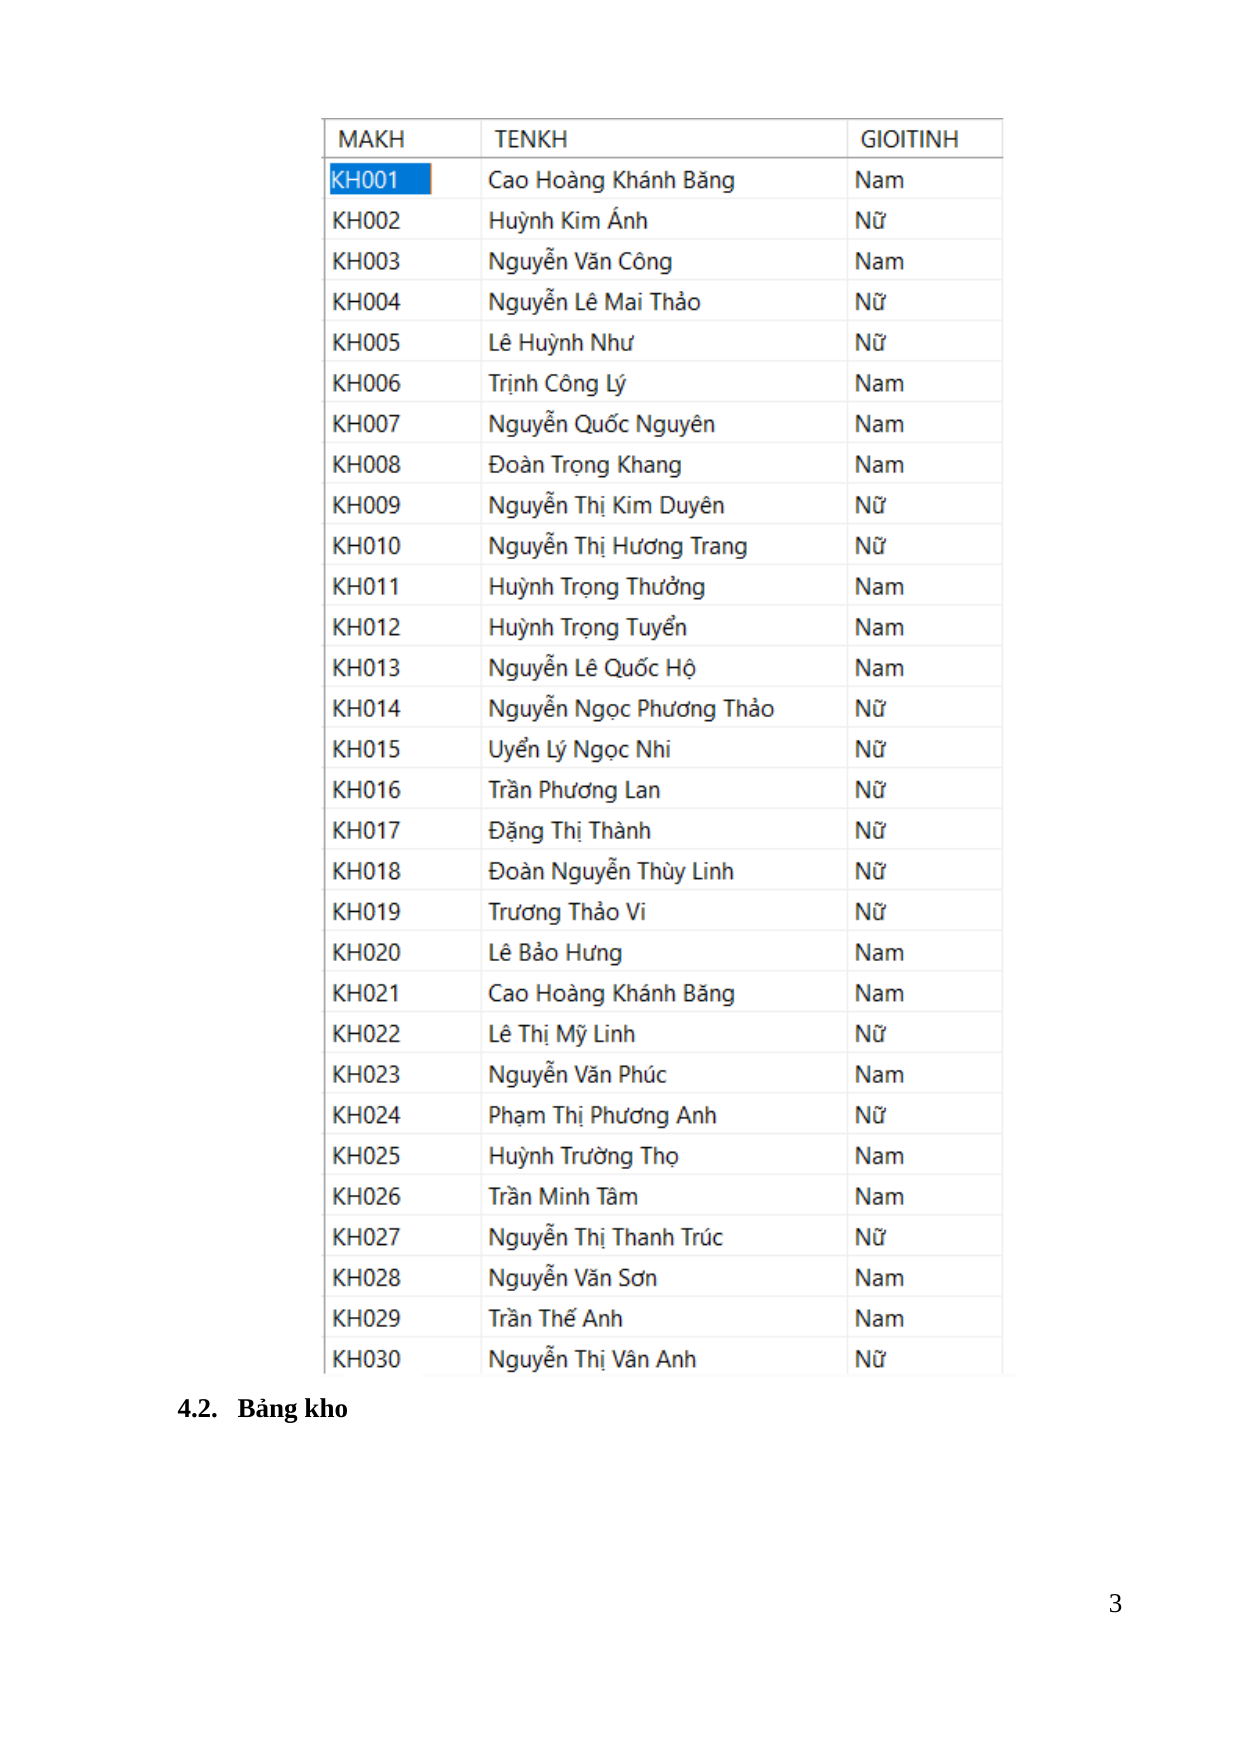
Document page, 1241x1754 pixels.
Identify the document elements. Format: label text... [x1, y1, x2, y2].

subtitle Bảng kho [177, 1392, 1122, 1423]
picture [321, 118, 1016, 1377]
